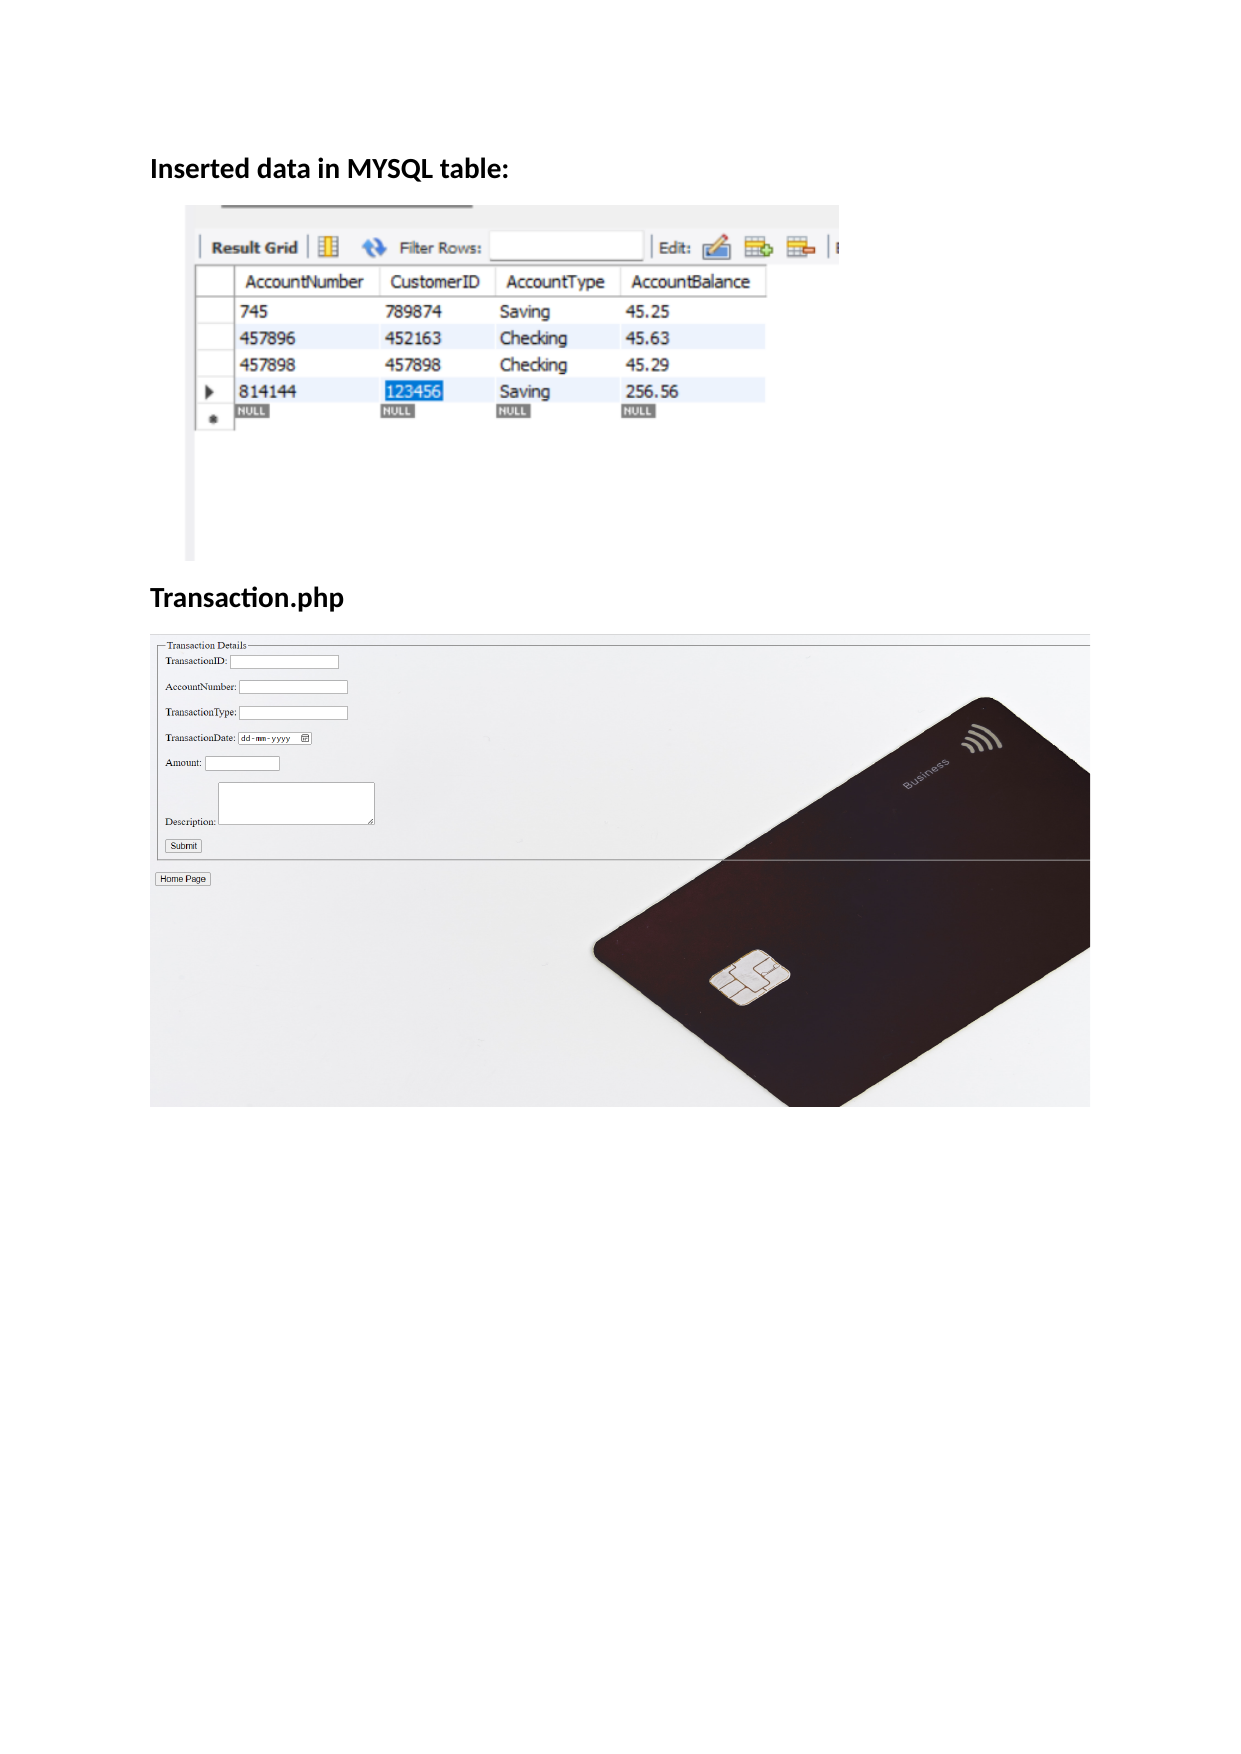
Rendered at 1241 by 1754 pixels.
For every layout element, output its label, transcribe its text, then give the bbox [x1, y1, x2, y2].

text Inserted data in MYSQL table: [150, 150, 1090, 186]
picture [150, 205, 839, 561]
picture [150, 634, 1091, 1107]
text Transaction.php [150, 579, 1090, 614]
